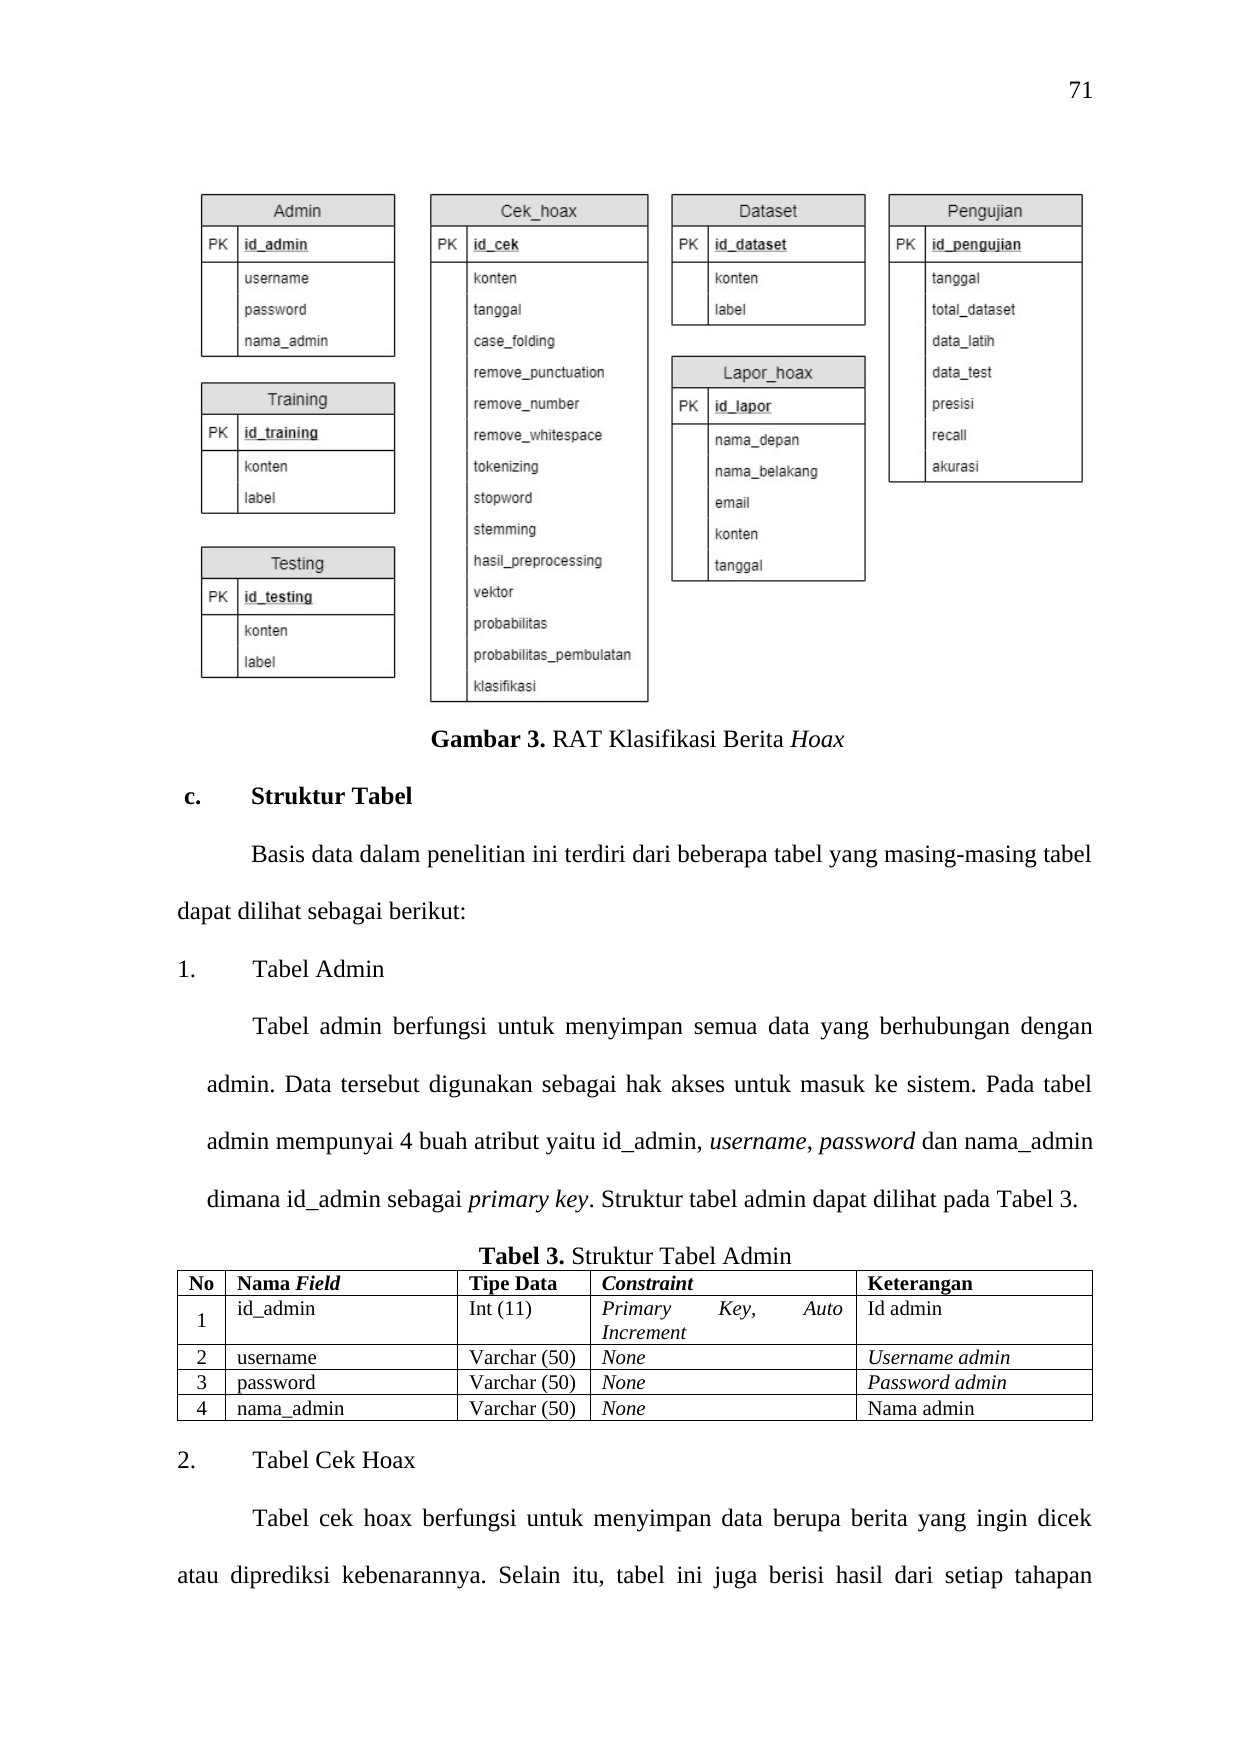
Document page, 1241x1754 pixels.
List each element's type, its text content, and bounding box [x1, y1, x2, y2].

table_cell 4 [178, 1395, 225, 1419]
text 2. Tabel Cek Hoax [177, 1446, 1093, 1474]
table_cell Int (11) [458, 1296, 590, 1344]
list Basis data dalam penelitian ini terdiri dari beberapa tabel yang masing-masing tabel dapat dilihat sebagai berikut: [177, 839, 1093, 925]
table_cell nama_admin [226, 1395, 457, 1419]
table_cell 2 [178, 1345, 225, 1369]
table_cell 1 [178, 1296, 225, 1344]
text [177, 1503, 1093, 1589]
table_cell Username admin [857, 1345, 1092, 1369]
table_cell None [591, 1345, 856, 1369]
table_cell Varchar (50) [458, 1370, 590, 1394]
picture [183, 177, 1100, 724]
table_header No [178, 1271, 225, 1295]
text 1. Tabel Admin [177, 954, 1093, 982]
table_cell None [591, 1370, 856, 1394]
table_header Constraint [591, 1271, 856, 1295]
table_header Tipe Data [458, 1271, 590, 1295]
table_cell Password admin [857, 1370, 1092, 1394]
table_cell Varchar (50) [458, 1345, 590, 1369]
text Tabel 3. Struktur Tabel Admin [177, 1241, 1093, 1270]
table_cell username [226, 1345, 457, 1369]
table_cell None [591, 1395, 856, 1419]
table_cell Id admin [857, 1296, 1092, 1344]
table_cell Varchar (50) [458, 1395, 590, 1419]
table_cell password [226, 1370, 457, 1394]
list Struktur Tabel [184, 781, 1093, 810]
text Tabel admin berfungsi untuk menyimpan semua data yang berhubungan dengan admin. Data tersebut digunakan sebagai hak akses untuk masuk ke sistem. Pada tabel admin mempunyai 4 buah atribut yaitu id_admin, username, password dan nama_admin dimana id_admin sebagai primary key. Struktur tabel admin dapat dilihat pada Tabel 3. [207, 1011, 1093, 1212]
text Gambar 3. RAT Klasifikasi Berita Hoax [184, 724, 1093, 752]
table_cell Primary Key, Auto Increment [591, 1296, 856, 1344]
table_cell id_admin [226, 1296, 457, 1344]
table_header Keterangan [857, 1271, 1092, 1295]
table_cell 3 [178, 1370, 225, 1394]
table_cell Nama admin [857, 1395, 1092, 1419]
table_header Nama Field [226, 1271, 457, 1295]
